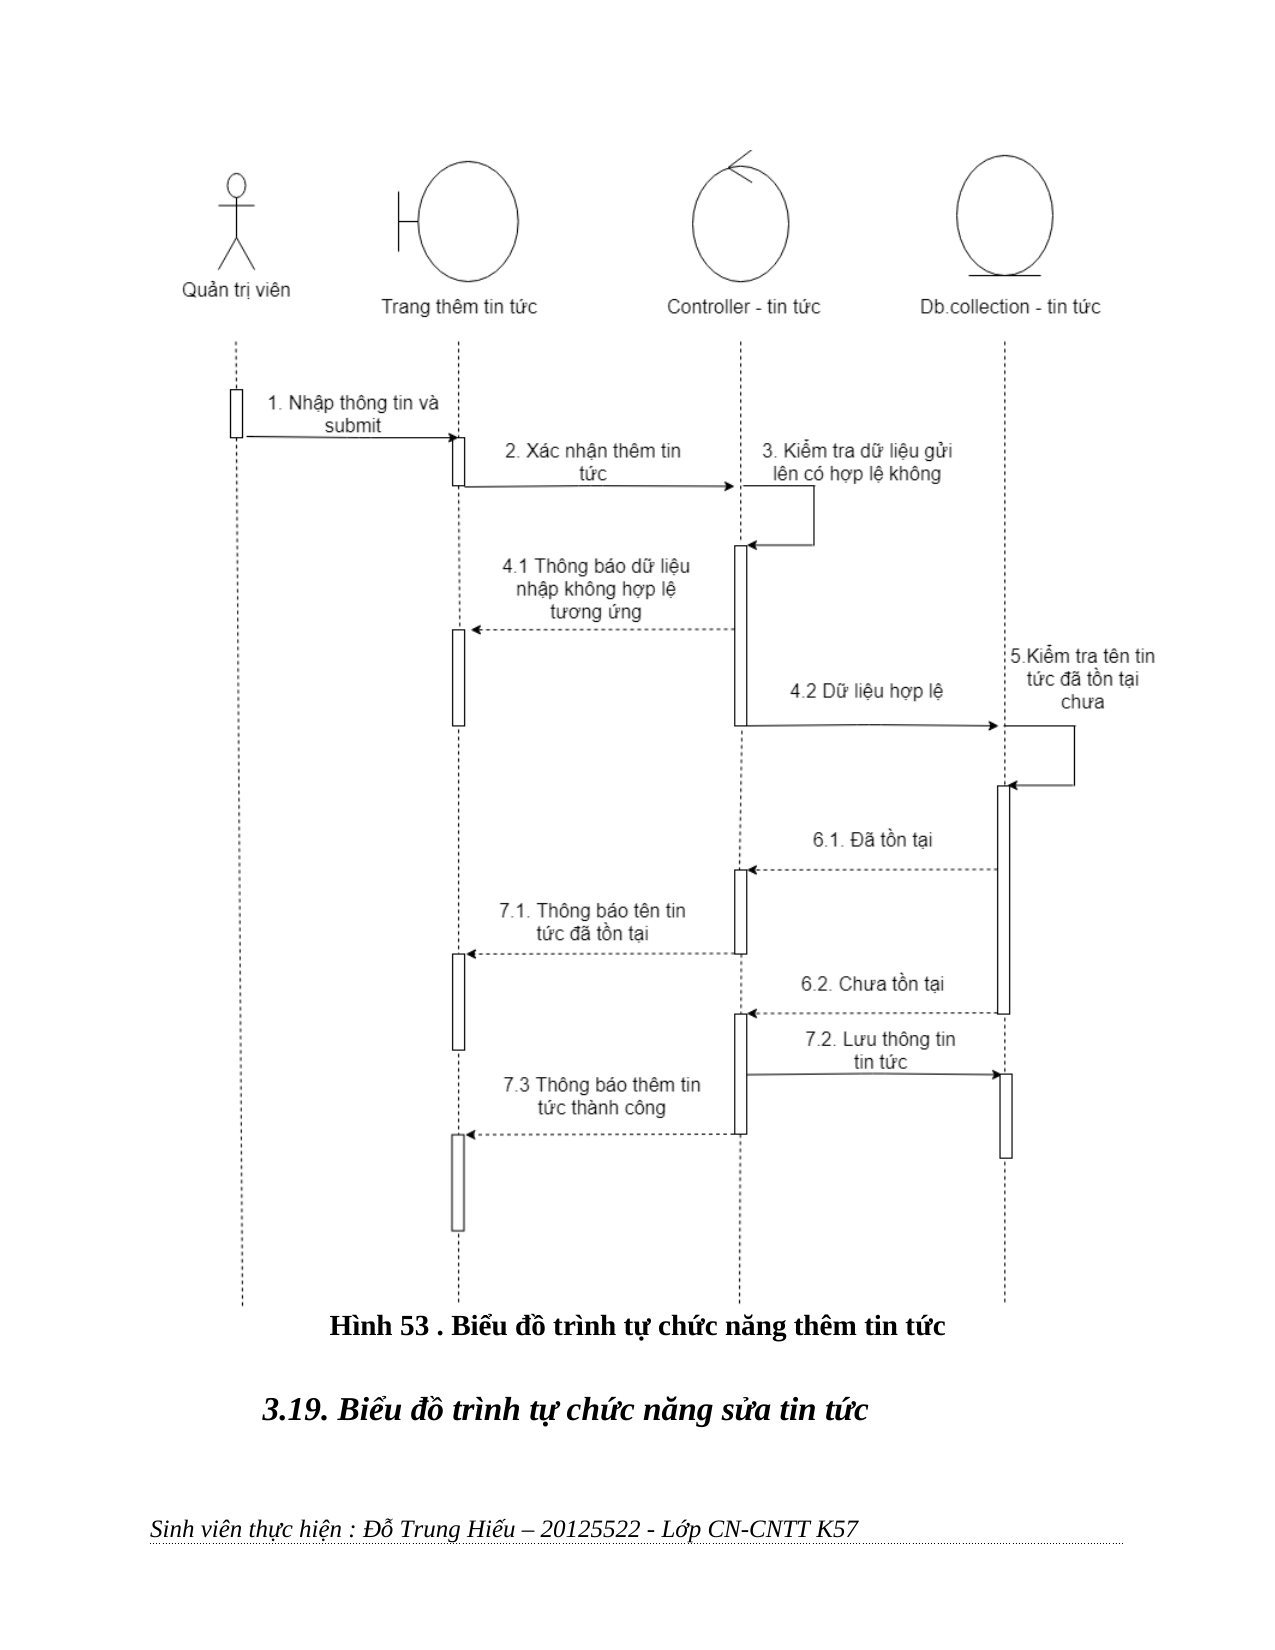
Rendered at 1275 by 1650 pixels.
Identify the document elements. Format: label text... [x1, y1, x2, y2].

text Hình 53 . Biểu đồ trình tự chức năng thêm tin tức [150, 1308, 1125, 1342]
picture [182, 150, 1158, 1309]
list Biểu đồ trình tự chức năng sửa tin tức [262, 1389, 1125, 1427]
